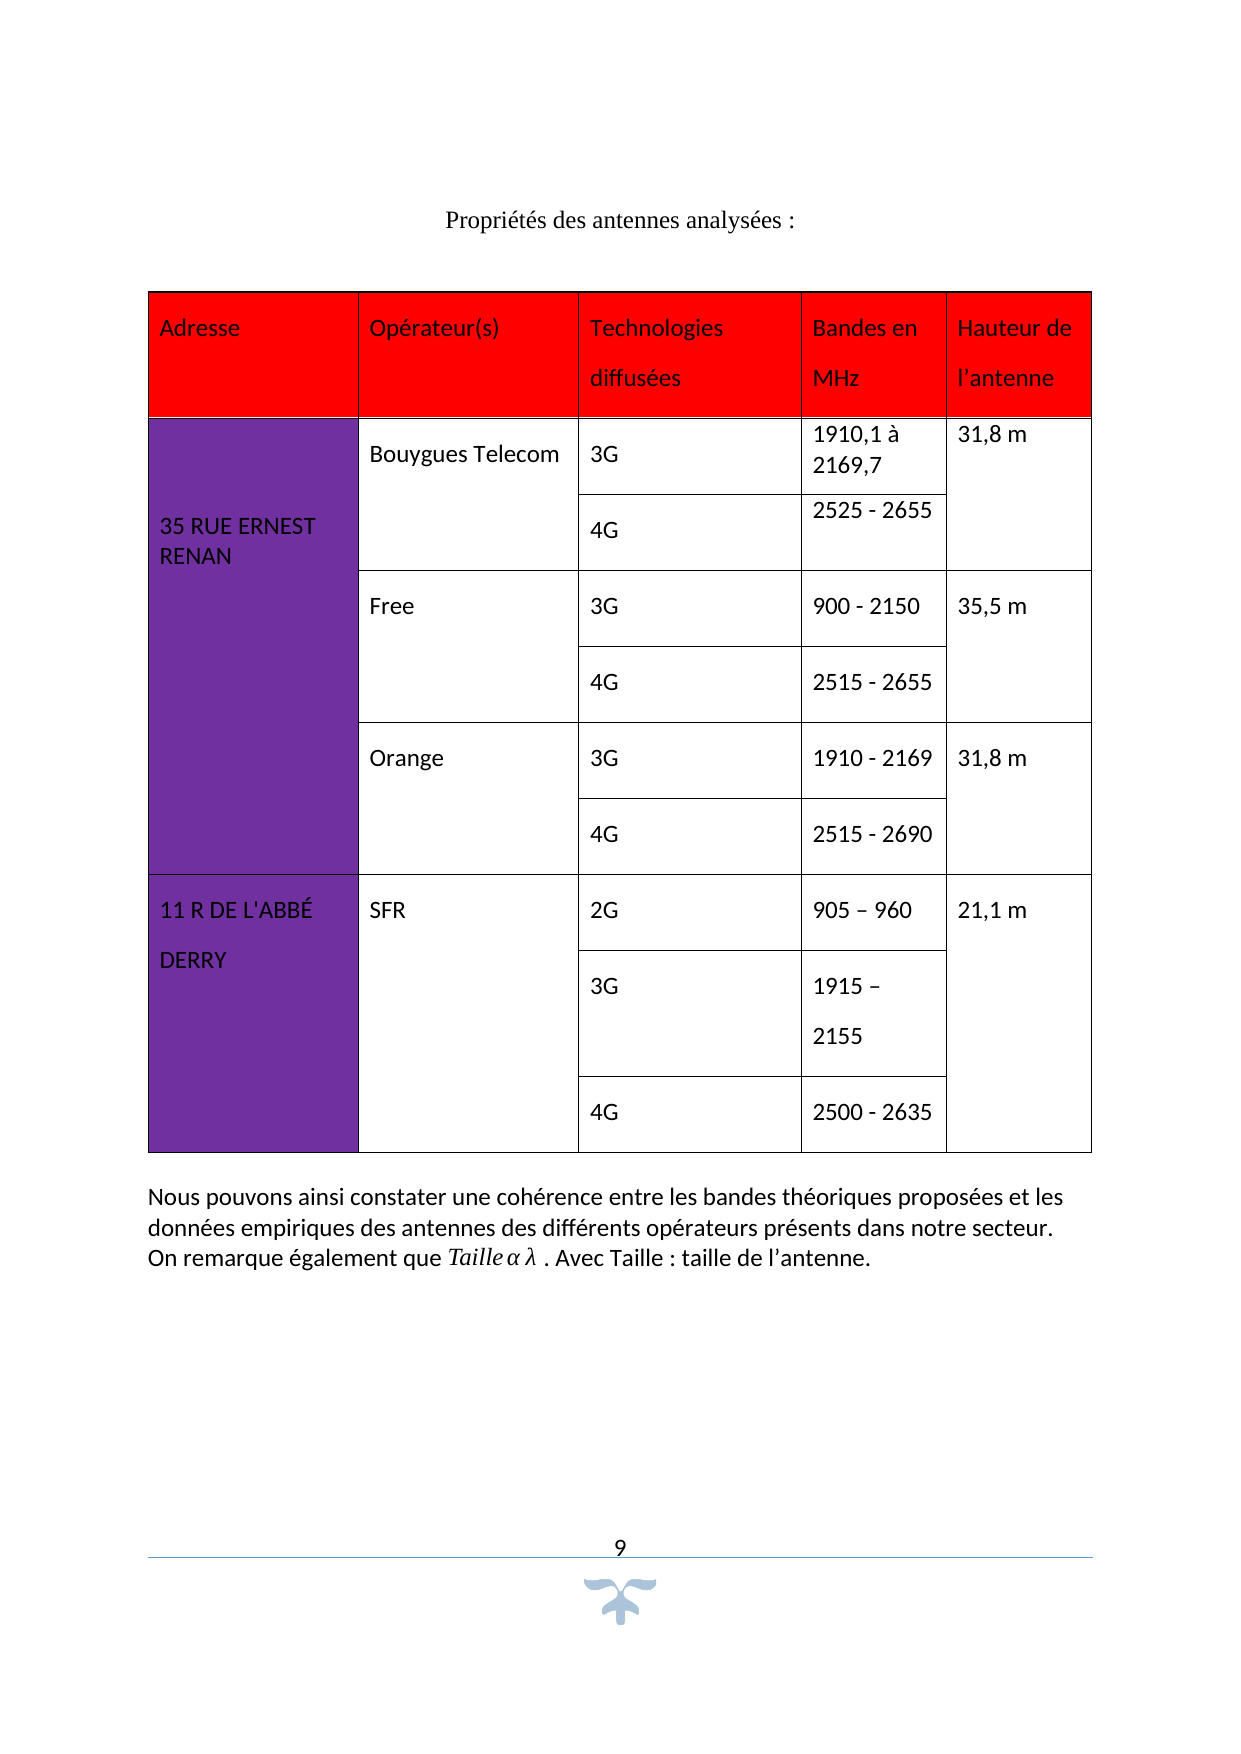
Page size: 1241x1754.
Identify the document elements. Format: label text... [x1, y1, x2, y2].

table_cell 3G [579, 951, 801, 1076]
table_cell 1910 - 2169 [802, 723, 946, 798]
text On remarque également que . Avec Taille : taille de l’antenne. [148, 1243, 1093, 1273]
table_cell 905 – 960 [802, 875, 946, 950]
table_cell 1910,1 à 2169,7 [802, 419, 946, 493]
table_cell 4G [579, 1077, 801, 1152]
table_cell 2G [579, 875, 801, 950]
table_cell 2525 - 2655 [802, 495, 946, 569]
table_cell Free [359, 571, 578, 722]
table_cell 31,8 m [947, 419, 1091, 569]
table_cell 35,5 m [947, 571, 1091, 722]
table_cell 21,1 m [947, 875, 1091, 1152]
table_cell 35 RUE ERNEST RENAN [149, 419, 358, 874]
table_cell 31,8 m [947, 723, 1091, 874]
text Propriétés des antennes analysées : [148, 205, 1093, 234]
table_header Adresse [149, 293, 358, 417]
table_cell 3G [579, 571, 801, 646]
table_cell 4G [579, 799, 801, 874]
table_cell Bouygues Telecom [359, 419, 578, 569]
table_cell 2515 - 2690 [802, 799, 946, 874]
table_cell 3G [579, 419, 801, 493]
table_cell 2500 - 2635 [802, 1077, 946, 1152]
table_header Technologies diffusées [579, 293, 801, 417]
table_cell 4G [579, 647, 801, 722]
table_cell SFR [359, 875, 578, 1152]
table_cell 3G [579, 723, 801, 798]
table_header Bandes en MHz [802, 293, 946, 417]
table_cell 900 - 2150 [802, 571, 946, 646]
table_cell 11 R DE L'ABBÉ DERRY [149, 875, 358, 1152]
table_header Hauteur de l’antenne [947, 293, 1091, 417]
table_cell 2515 - 2655 [802, 647, 946, 722]
text Nous pouvons ainsi constater une cohérence entre les bandes théoriques proposées et les données empiriques des antennes des différents opérateurs présents dans notre secteur. [148, 1182, 1093, 1243]
table_cell 4G [579, 495, 801, 569]
table_cell 1915 – 2155 [802, 951, 946, 1076]
table_header Opérateur(s) [359, 293, 578, 417]
table_cell Orange [359, 723, 578, 874]
